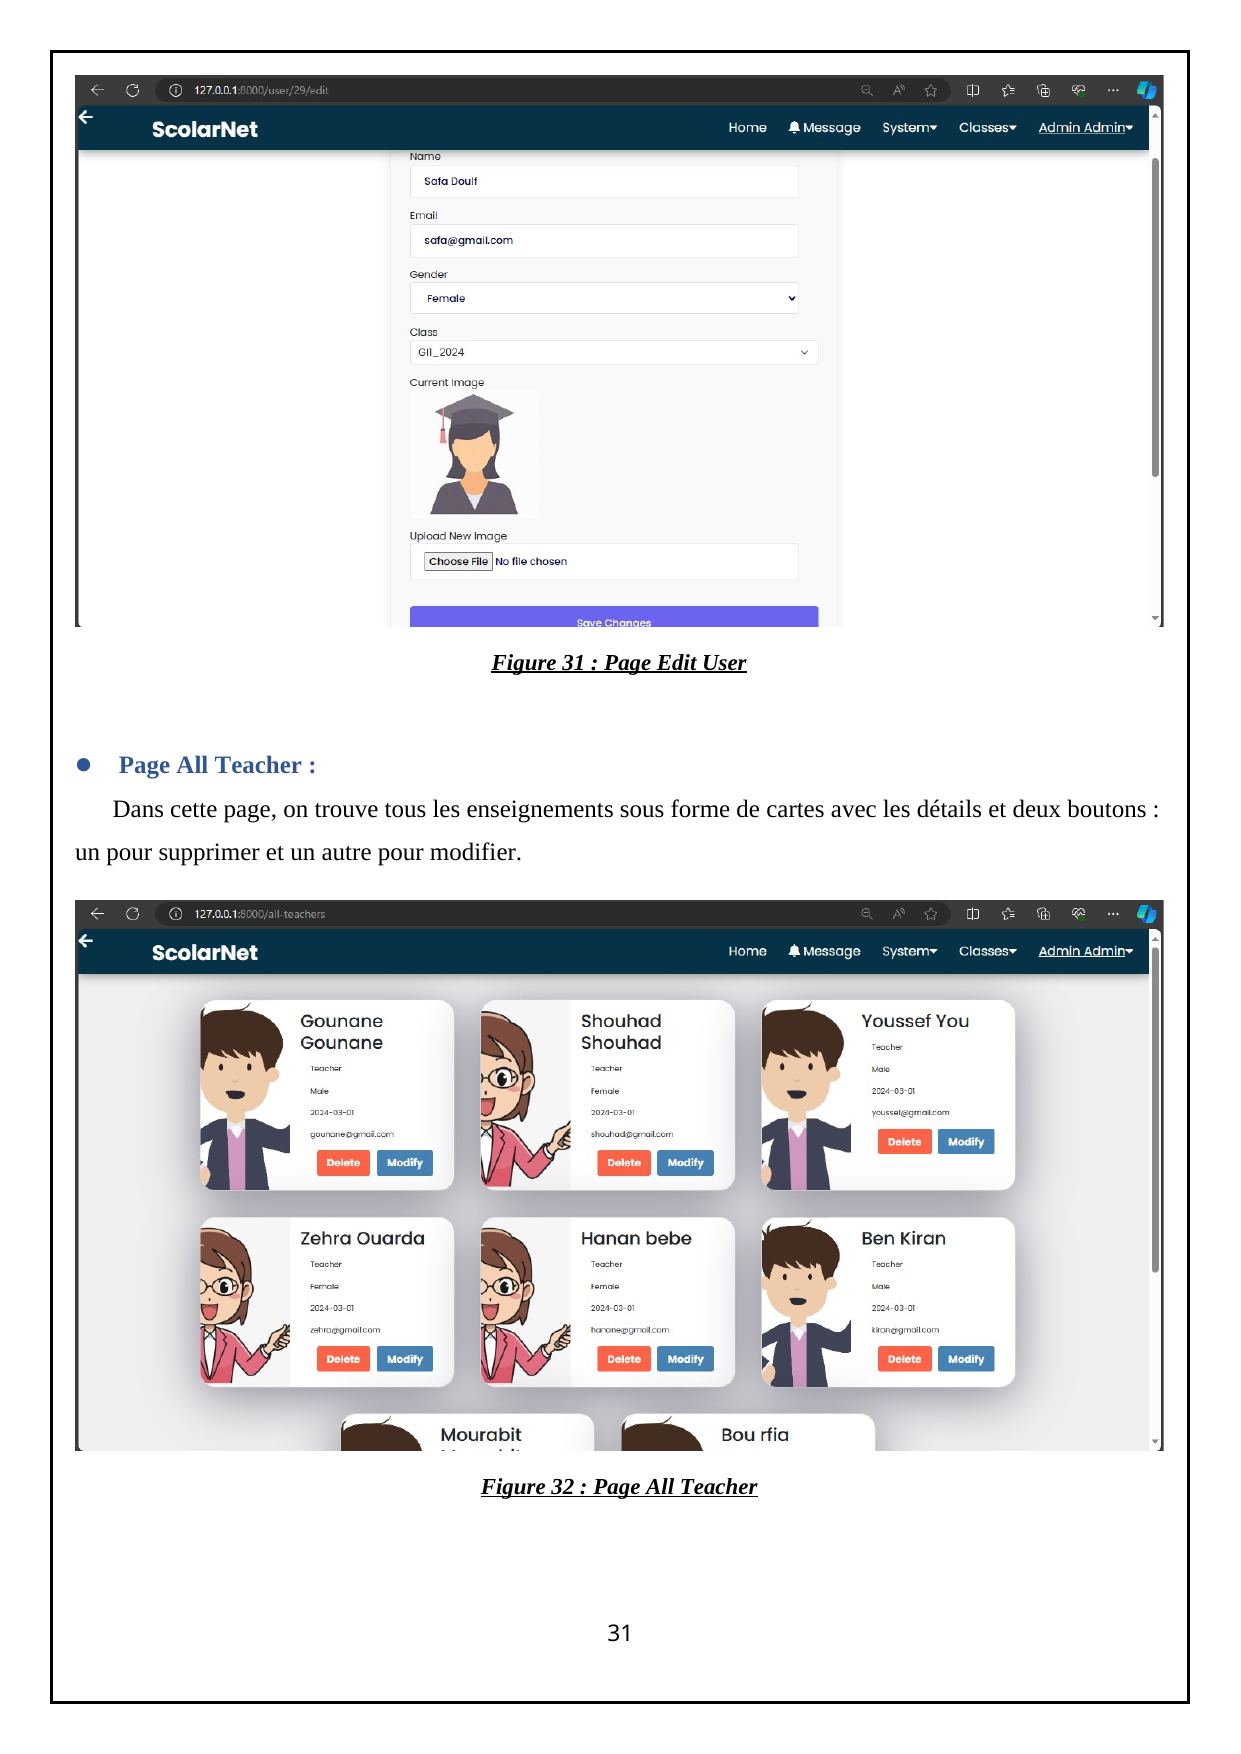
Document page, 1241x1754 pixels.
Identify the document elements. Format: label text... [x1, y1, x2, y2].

picture [75, 75, 1164, 627]
text Figure 31 : Page Edit User [75, 648, 1165, 675]
subtitle Page All Teacher : [75, 751, 1165, 779]
text Dans cette page, on trouve tous les enseignements sous forme de cartes avec les détails et deux boutons : un pour supprimer et un autre pour modifier. [75, 794, 1165, 866]
picture [75, 900, 1164, 1451]
text Figure 32 : Page All Teacher [75, 1473, 1165, 1499]
